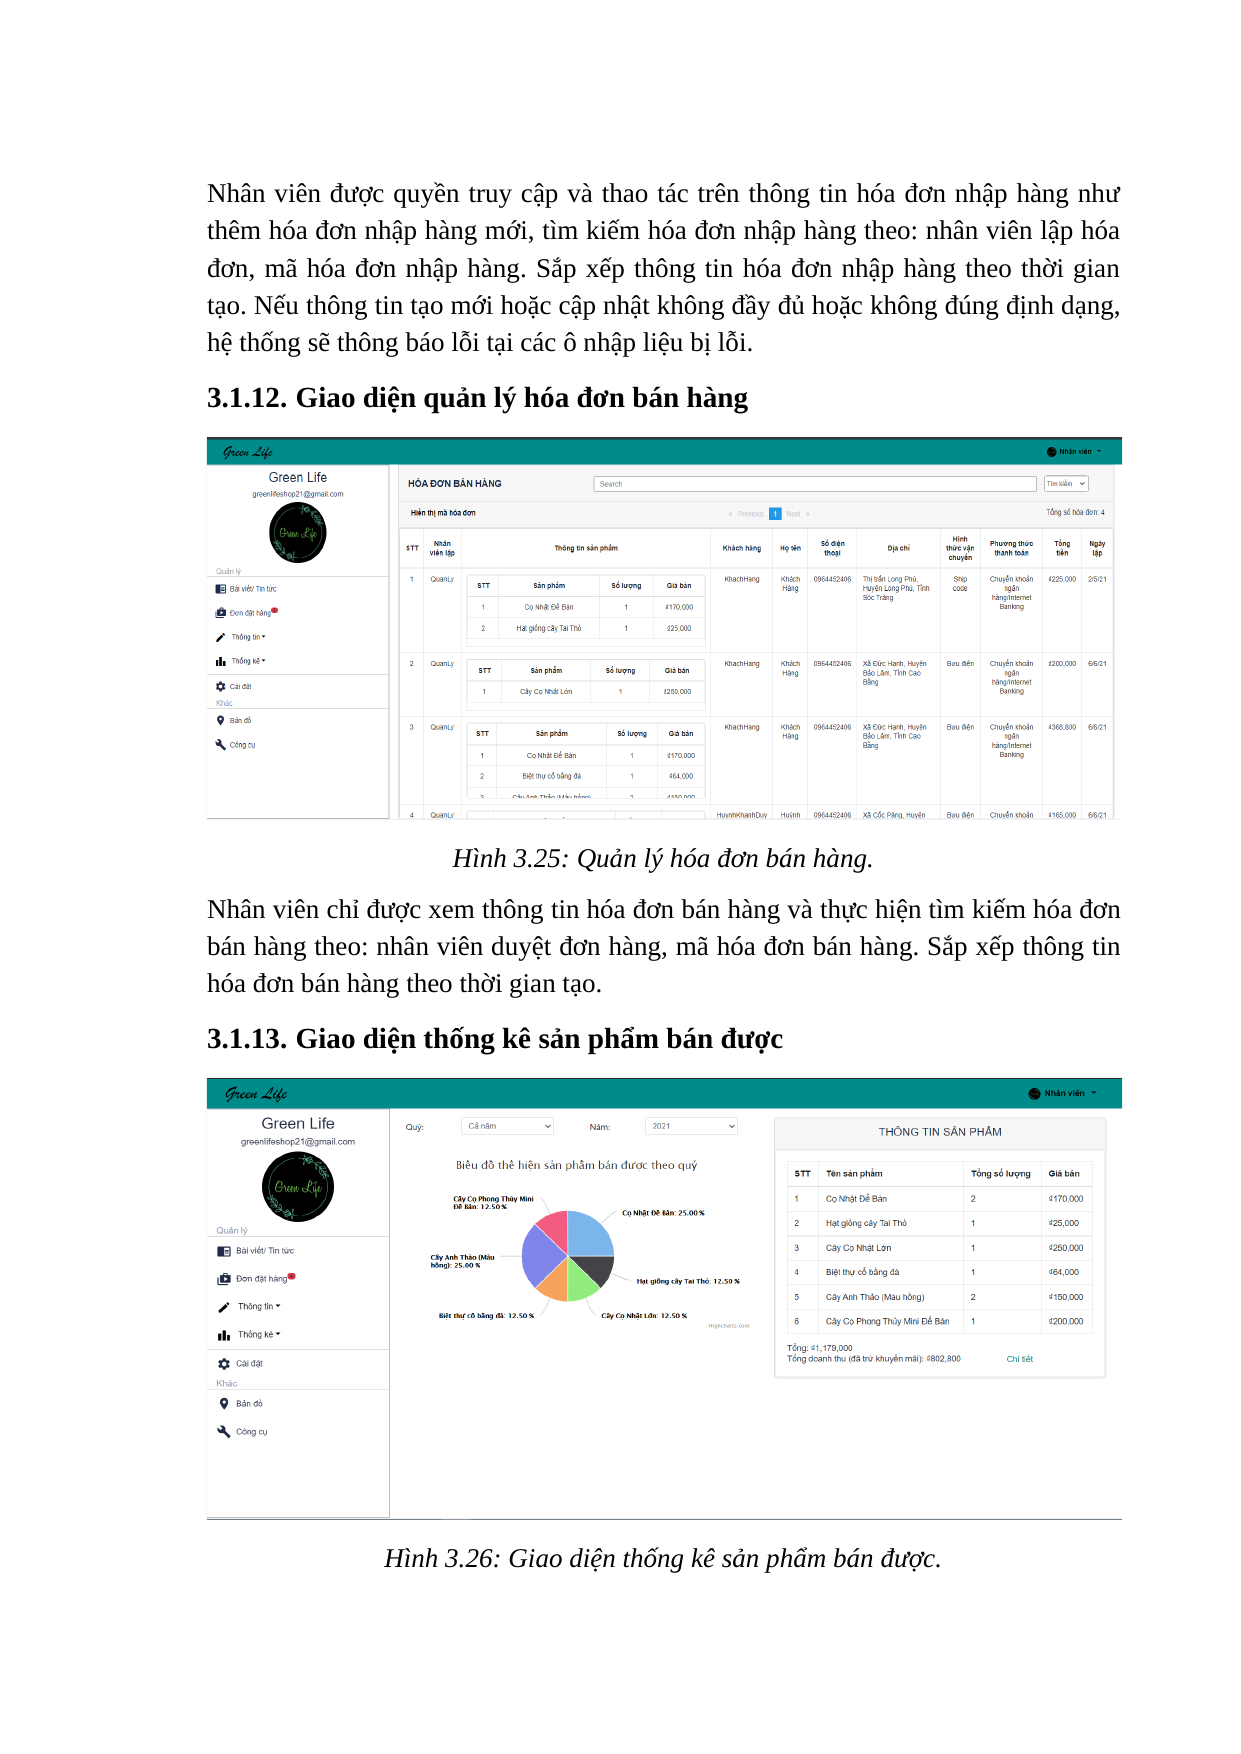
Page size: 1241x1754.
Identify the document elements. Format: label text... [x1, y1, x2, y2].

picture [206, 437, 1123, 820]
text Nhân viên chỉ được xem thông tin hóa đơn bán hàng và thực hiện tìm kiếm hóa đơn bán hàng theo: nhân viên duyệt đơn hàng, mã hóa đơn bán hàng. Sắp xếp thông tin hóa đơn bán hàng theo thời gian tạo. [207, 893, 1122, 998]
list Giao diện quản lý hóa đơn bán hàng [207, 380, 1122, 414]
text Nhân viên được quyền truy cập và thao tác trên thông tin hóa đơn nhập hàng như thêm hóa đơn nhập hàng mới, tìm kiếm hóa đơn nhập hàng theo: nhân viên lập hóa đơn, mã hóa đơn nhập hàng. Sắp xếp thông tin hóa đơn nhập hàng theo thời gian tạo. Nếu thông tin tạo mới hoặc cập nhật không đầy đủ hoặc không đúng định dạng, hệ thống sẽ thông báo lỗi tại các ô nhập liệu bị lỗi. [207, 177, 1122, 357]
picture [206, 1078, 1123, 1520]
text Hình 3.25: Quản lý hóa đơn bán hàng. [207, 842, 1122, 874]
text Hình 3.26: Giao diện thống kê sản phẩm bán được. [207, 1542, 1122, 1573]
list Giao diện thống kê sản phẩm bán được [207, 1021, 1122, 1055]
